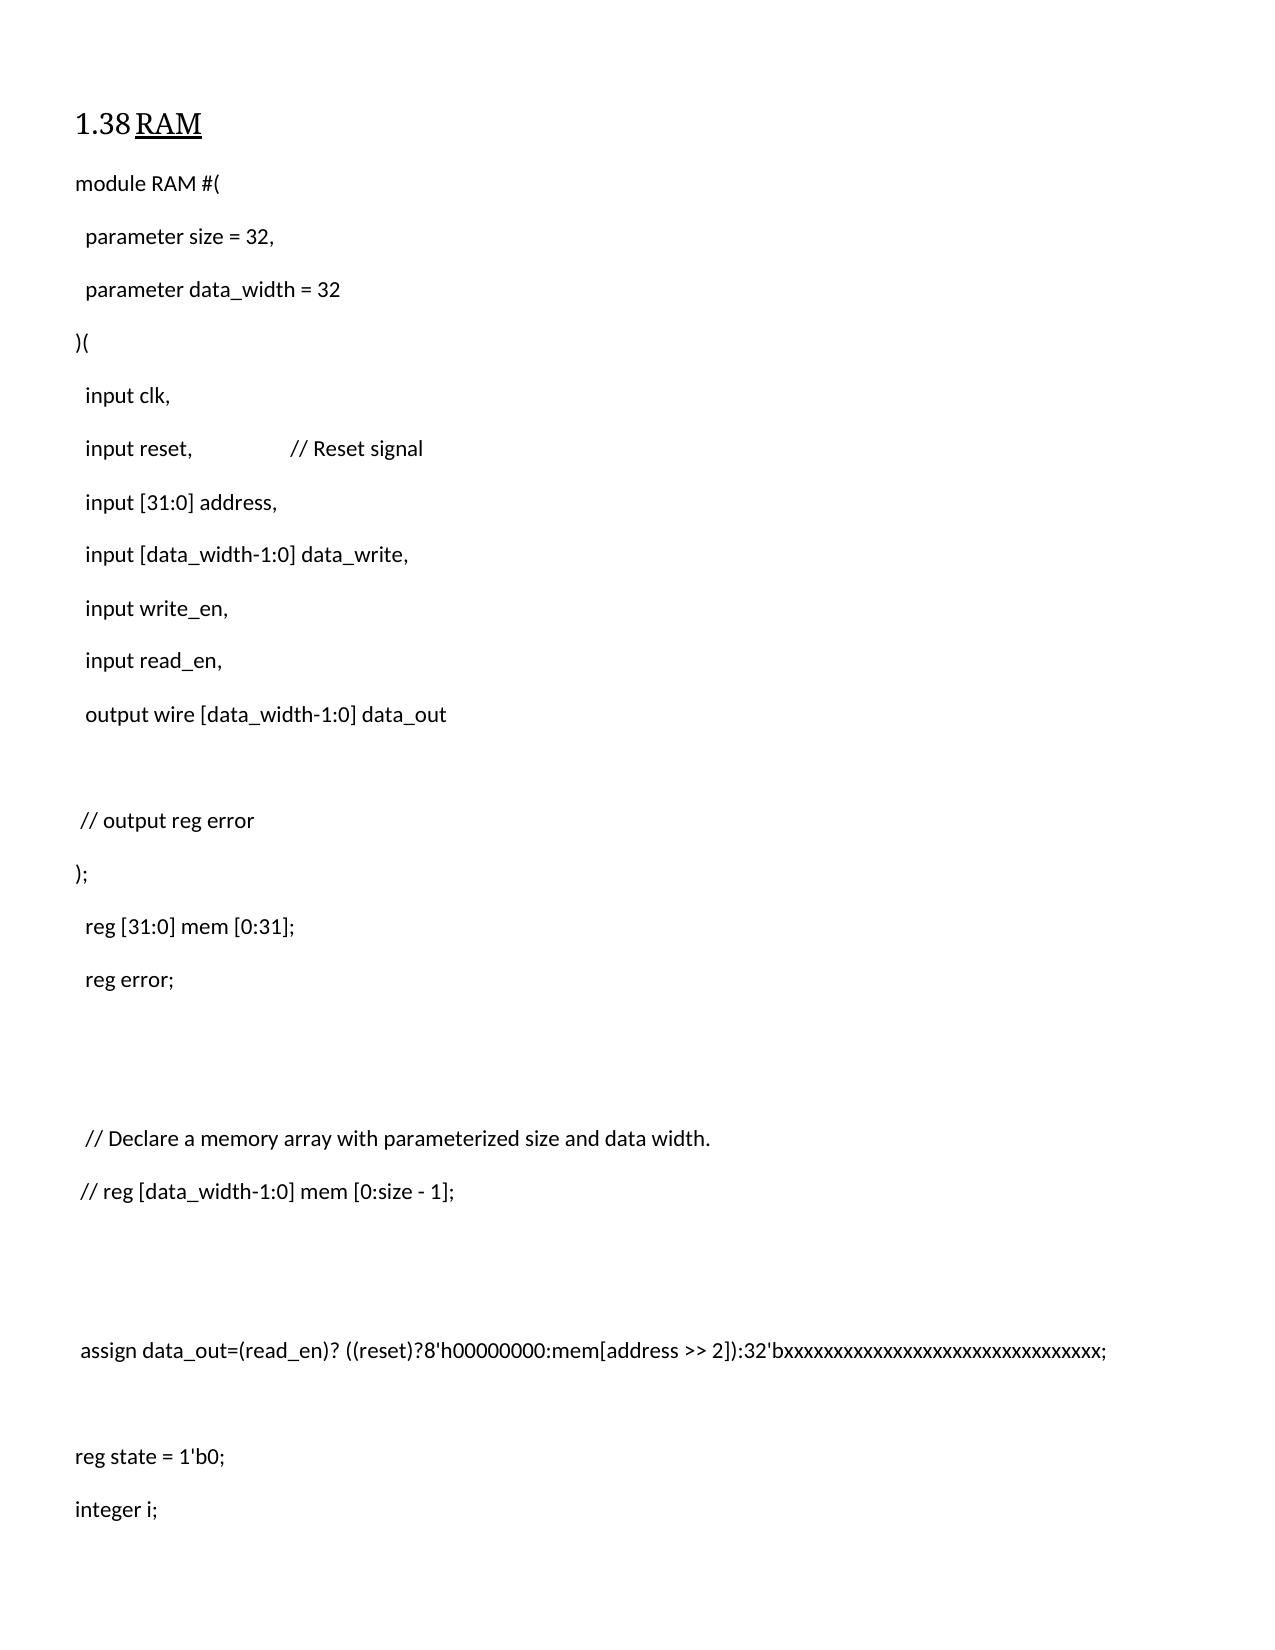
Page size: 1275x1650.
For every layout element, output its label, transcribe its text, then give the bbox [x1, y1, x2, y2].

subtitle RAM [75, 103, 1200, 143]
text output wire [data_width-1:0] data_out [75, 700, 1200, 728]
text input write_en, [75, 594, 1200, 622]
text input reset, // Reset signal [75, 434, 1200, 463]
text input [31:0] address, [75, 488, 1200, 516]
text input clk, [75, 382, 1200, 409]
text // output reg error [75, 806, 1200, 834]
text reg state = 1'b0; [75, 1442, 1200, 1470]
text ); [75, 859, 1200, 887]
text )( [75, 328, 1200, 357]
text // reg [data_width-1:0] mem [0:size - 1]; [75, 1177, 1200, 1205]
text input read_en, [75, 647, 1200, 675]
text input [data_width-1:0] data_write, [75, 541, 1200, 569]
text reg error; [75, 965, 1200, 993]
text parameter data_width = 32 [75, 276, 1200, 303]
text reg [31:0] mem [0:31]; [75, 912, 1200, 940]
text assign data_out=(read_en)? ((reset)?8'h00000000:mem[address >> 2]):32'bxxxxxxxxxxxxxxxxxxxxxxxxxxxxxxxx; [75, 1336, 1200, 1364]
text // Declare a memory array with parameterized size and data width. [75, 1124, 1200, 1152]
text integer i; [75, 1495, 1200, 1523]
text parameter size = 32, [75, 222, 1200, 251]
text module RAM #( [75, 169, 1200, 197]
